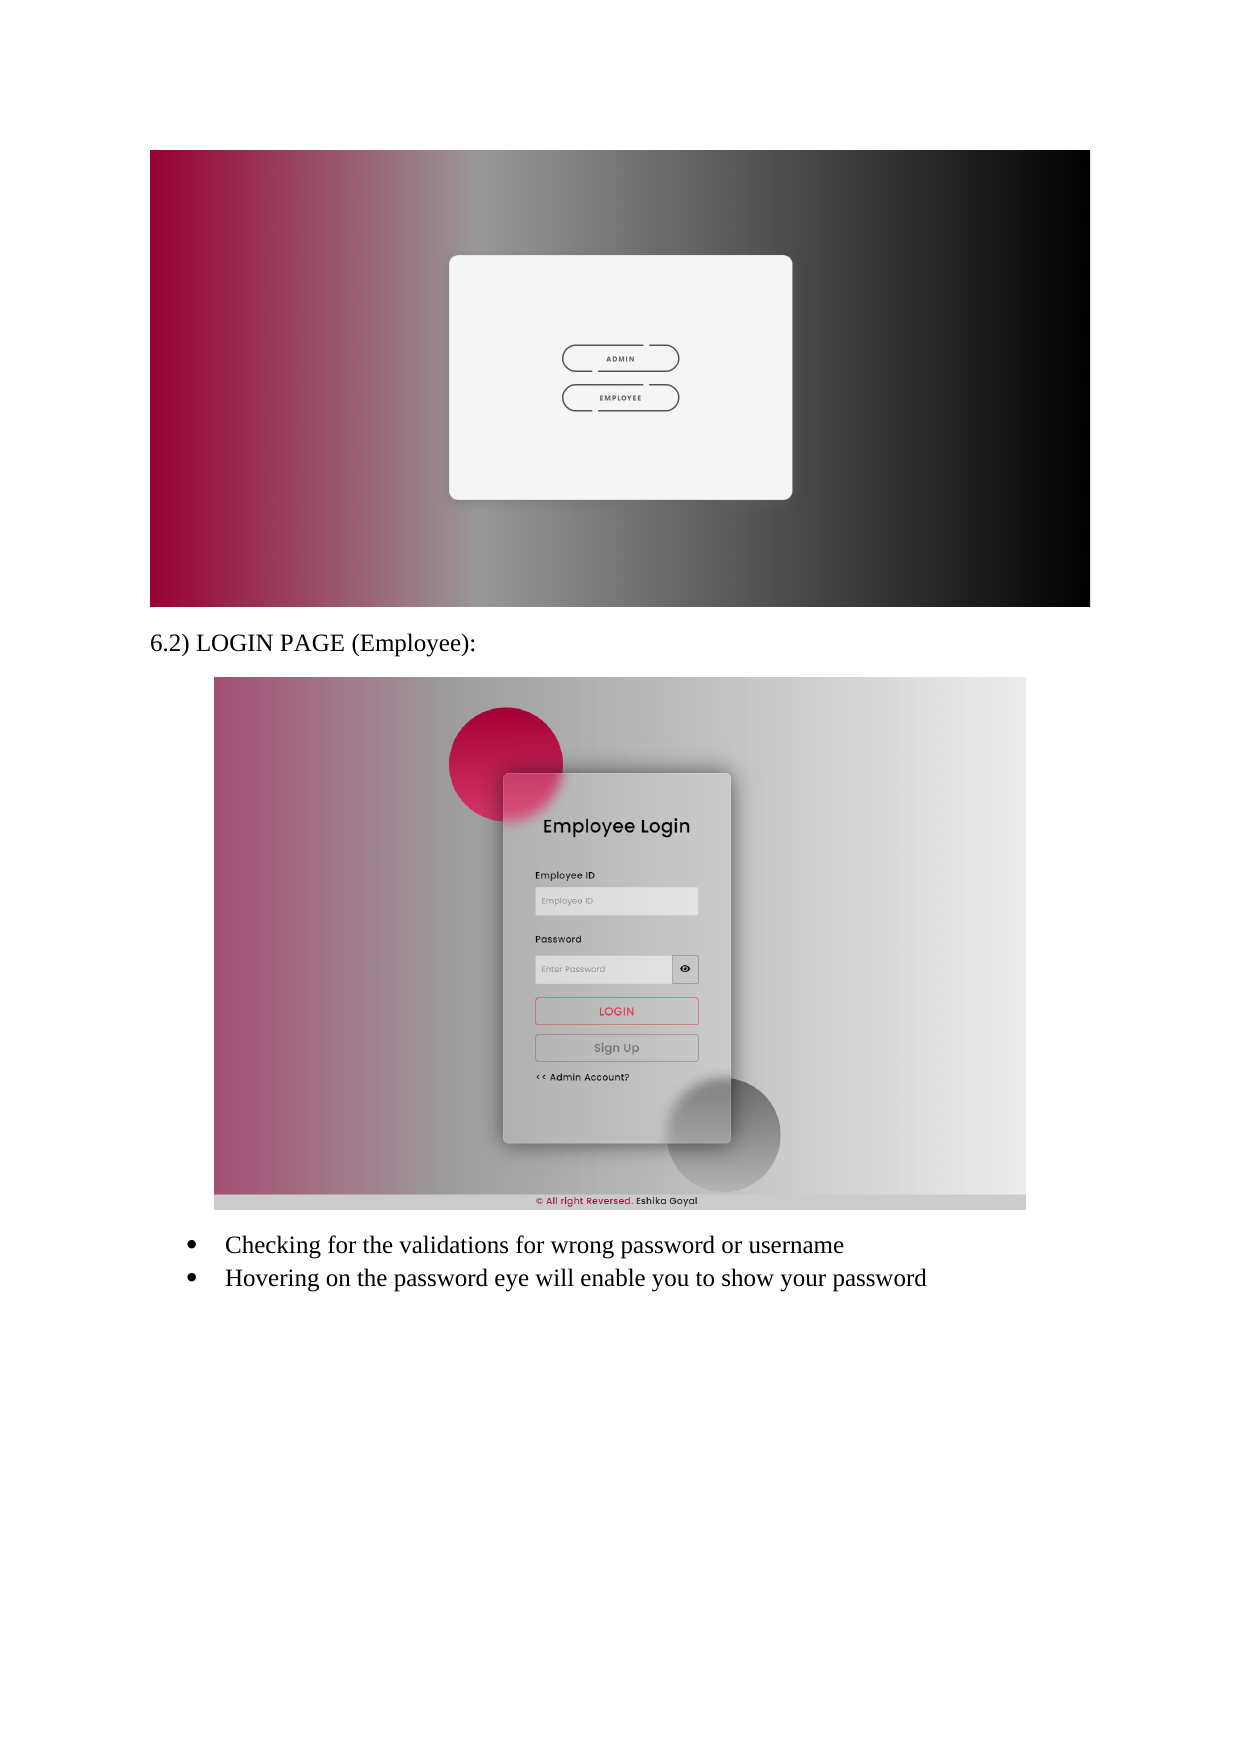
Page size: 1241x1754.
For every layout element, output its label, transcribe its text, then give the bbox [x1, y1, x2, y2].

picture [214, 677, 1027, 1210]
list Checking for the validations for wrong password or username [187, 1230, 1090, 1259]
text 6.2) LOGIN PAGE (Employee): [150, 628, 1090, 656]
picture [150, 150, 1091, 607]
list Hovering on the password eye will enable you to show your password [187, 1263, 1090, 1292]
